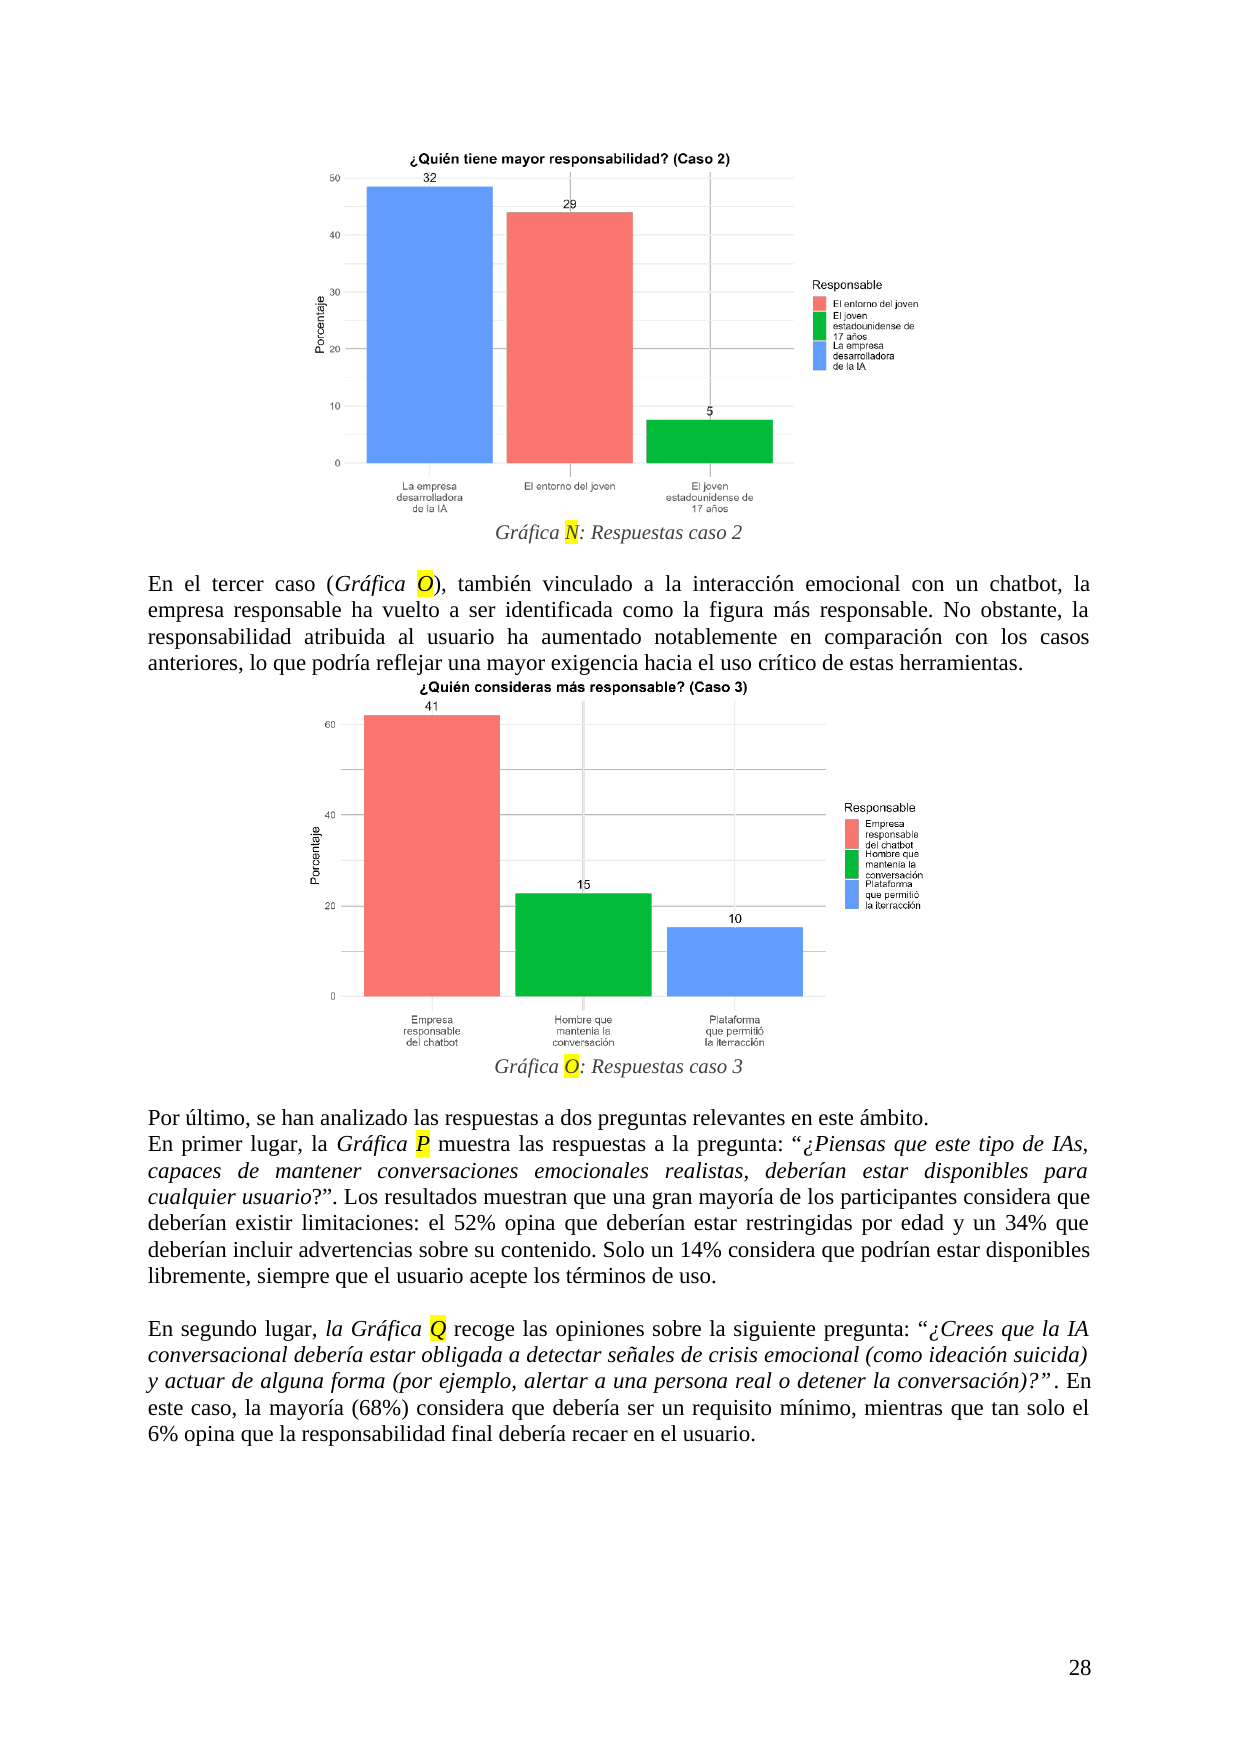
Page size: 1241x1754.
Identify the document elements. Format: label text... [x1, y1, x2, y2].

text Gráfica O: Respuestas caso 3 [579, 1053, 1091, 1078]
text Gráfica N: Respuestas caso 2 [578, 520, 1091, 544]
text Por último, se han analizado las respuestas a dos preguntas relevantes en este ámbito. [148, 1104, 1091, 1130]
text En el tercer caso (Gráfica O), también vinculado a la interacción emocional con un chatbot, la empresa responsable ha vuelto a ser identificada como la figura más responsable. No obstante, la responsabilidad atribuida al usuario ha aumentado notablemente en comparación con los casos anteriores, lo que podría reflejar una mayor exigencia hacia el uso crítico de estas herramientas. [148, 570, 1091, 676]
text En primer lugar, la Gráfica P muestra las respuestas a la pregunta: “¿Piensas que este tipo de IAs, capaces de mantener conversaciones emocionales realistas, deberían estar disponibles para cualquier usuario?”. Los resultados muestran que una gran mayoría de los participantes considera que deberían existir limitaciones: el 52% opina que deberían estar restringidas por edad y un 34% que deberían incluir advertencias sobre su contenido. Solo un 14% considera que podrían estar disponibles libremente, siempre que el usuario acepte los términos de uso. [148, 1130, 1091, 1288]
picture [304, 675, 935, 1054]
text Gráfica N: Respuestas caso 2 [148, 520, 565, 544]
text Gráfica O: Respuestas caso 3 [148, 1053, 564, 1078]
picture [309, 147, 930, 520]
text En segundo lugar, la Gráfica Q recoge las opiniones sobre la siguiente pregunta: “¿Crees que la IA conversacional debería estar obligada a detectar señales de crisis emocional (como ideación suicida) y actuar de alguna forma (por ejemplo, alertar a una persona real o detener la conversación)?”. En este caso, la mayoría (68%) considera que debería ser un requisito mínimo, mientras que tan solo el 6% opina que la responsabilidad final debería recaer en el usuario. [148, 1315, 1091, 1447]
